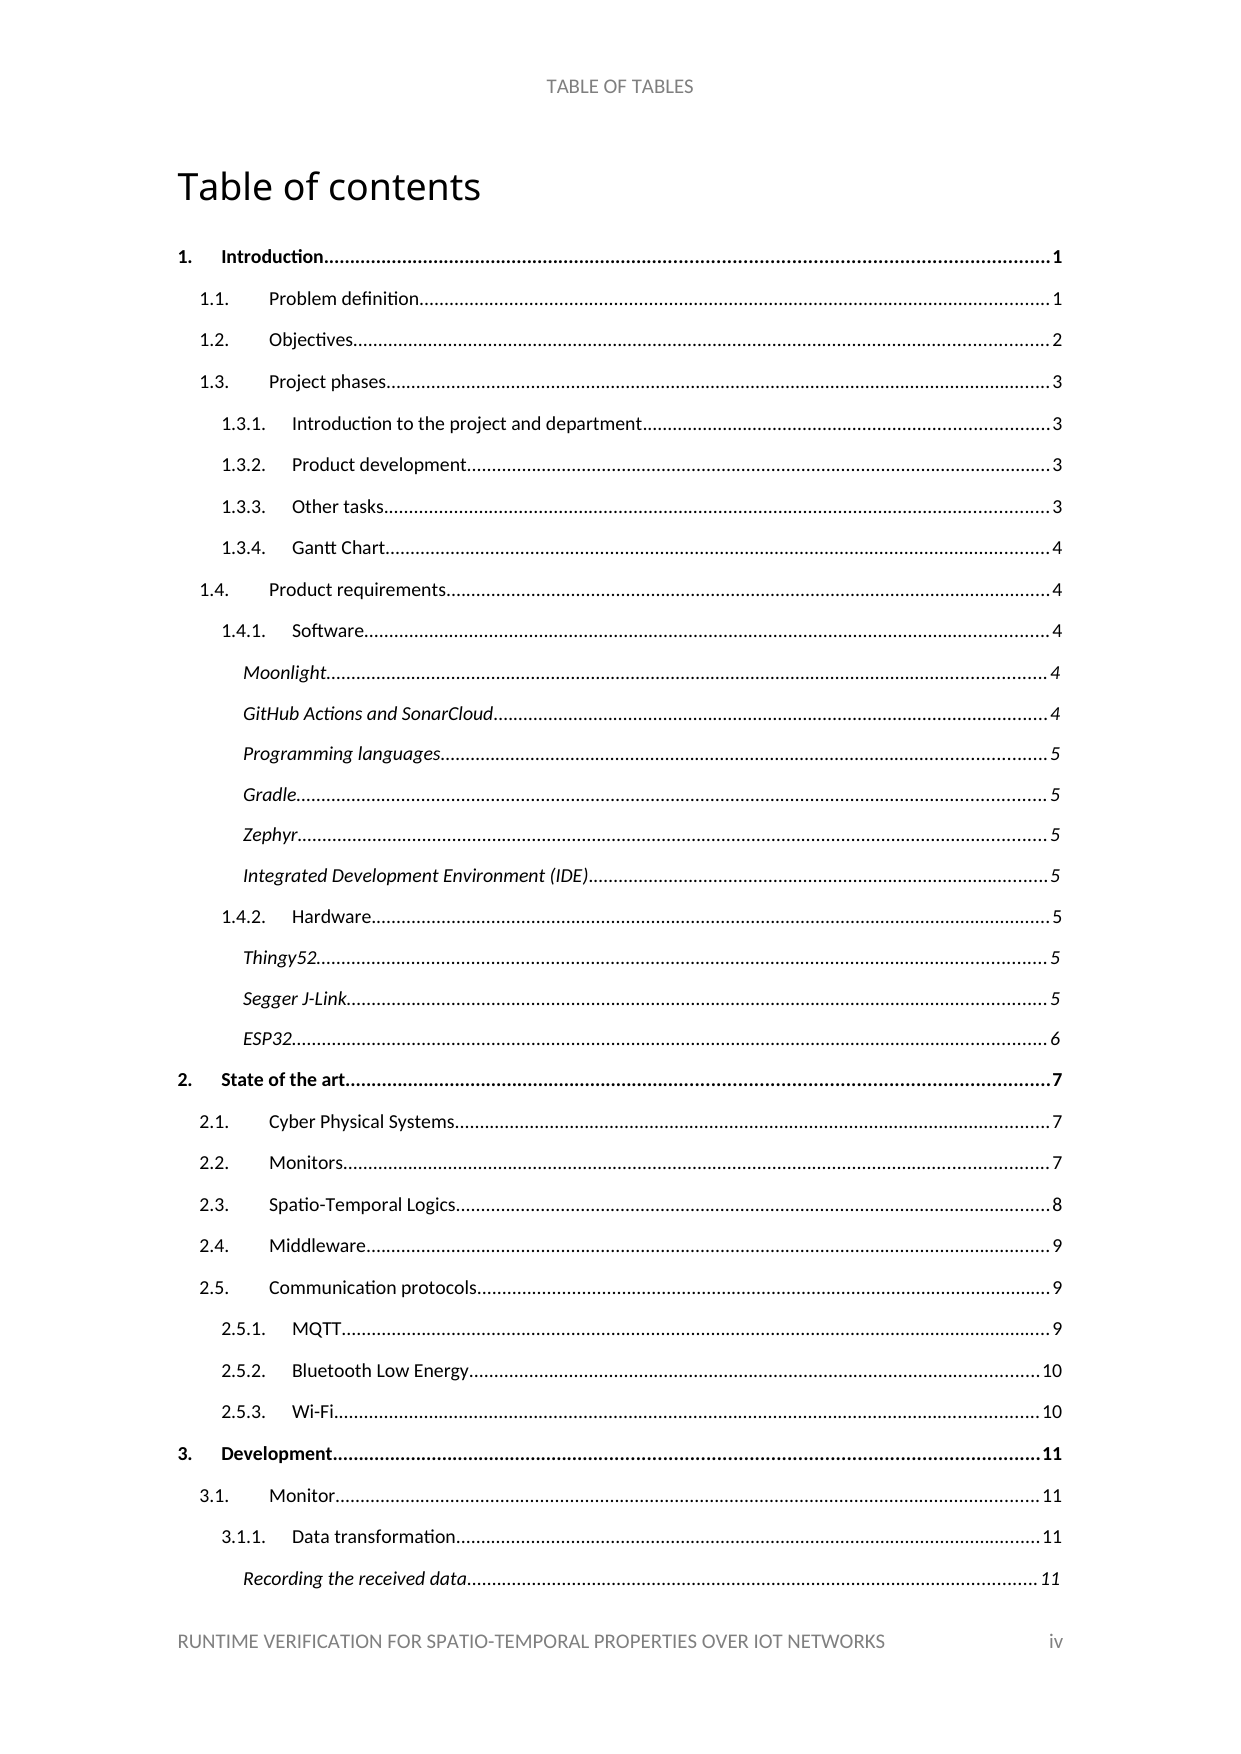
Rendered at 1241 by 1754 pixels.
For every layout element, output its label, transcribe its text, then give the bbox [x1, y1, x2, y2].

text 2.5. Communication protocols 9 [199, 1275, 1063, 1299]
text 1.3.1. Introduction to the project and department 3 [221, 411, 1063, 435]
text 1.3. Project phases 3 [199, 369, 1063, 393]
text Table of contents [177, 160, 1063, 211]
text Thingy52 5 [243, 945, 1063, 969]
text ESP32 6 [243, 1027, 1063, 1051]
text 1. Introduction 1 [177, 244, 1063, 268]
text Moonlight 4 [243, 660, 1063, 684]
text 2.5.3. Wi-Fi 10 [221, 1400, 1063, 1424]
text 2.5.1. MQTT 9 [221, 1317, 1063, 1341]
text 3. Development 11 [177, 1441, 1063, 1465]
text 1.4.1. Software 4 [221, 618, 1063, 643]
text 3.1. Monitor 11 [199, 1483, 1063, 1507]
text 1.3.4. Gantt Chart 4 [221, 535, 1063, 559]
text 1.3.3. Other tasks 3 [221, 494, 1063, 518]
text Segger J-Link 5 [243, 986, 1063, 1010]
text 2.3. Spatio-Temporal Logics 8 [199, 1192, 1063, 1216]
text 1.3.2. Product development 3 [467, 452, 1063, 476]
text 2.1. Cyber Physical Systems 7 [199, 1109, 1063, 1133]
text 1.4.2. Hardware 5 [221, 904, 1063, 928]
text 2. State of the art 7 [177, 1067, 1063, 1091]
text 2.4. Middleware 9 [199, 1233, 1063, 1258]
text Recording the received data 11 [243, 1566, 1063, 1590]
text 1.1. Problem definition 1 [199, 286, 1063, 310]
text Integrated Development Environment (IDE) 5 [243, 863, 1063, 887]
text 3.1.1. Data transformation 11 [221, 1524, 1063, 1548]
text 1.2. Objectives 2 [199, 327, 1063, 352]
text Gradle 5 [243, 782, 1063, 806]
text Programming languages 5 [243, 741, 1063, 765]
text GitHub Actions and SonarCloud 4 [243, 701, 1063, 725]
text 1.3.2. Product development 3 [221, 452, 292, 476]
text 1.4. Product requirements 4 [199, 577, 1063, 601]
text Zephyr 5 [243, 822, 1063, 847]
text 2.5.2. Bluetooth Low Energy 10 [221, 1358, 1063, 1382]
text 2.2. Monitors 7 [199, 1150, 1063, 1174]
